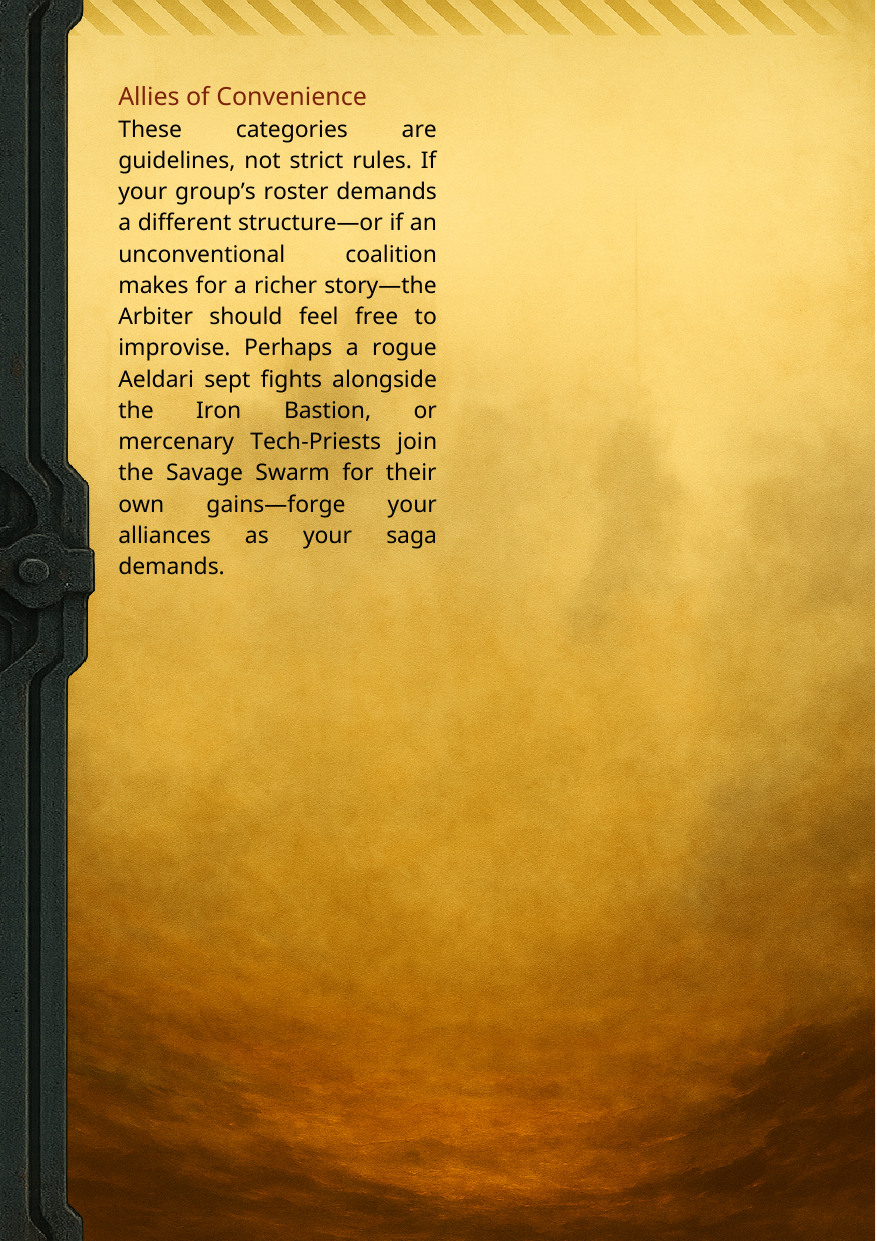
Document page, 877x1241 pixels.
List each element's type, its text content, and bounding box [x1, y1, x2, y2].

text These categories are guidelines, not strict rules. If your group’s roster demands a different structure—or if an unconventional coalition makes for a richer story—the Arbiter should feel free to improvise. Perhaps a rogue Aeldari sept fights alongside the Iron Bastion, or mercenary Tech-Priests join the Savage Swarm for their own gains—forge your alliances as your saga demands. [118, 113, 437, 581]
subtitle Allies of Convenience [118, 78, 437, 113]
picture [0, 0, 876, 1241]
